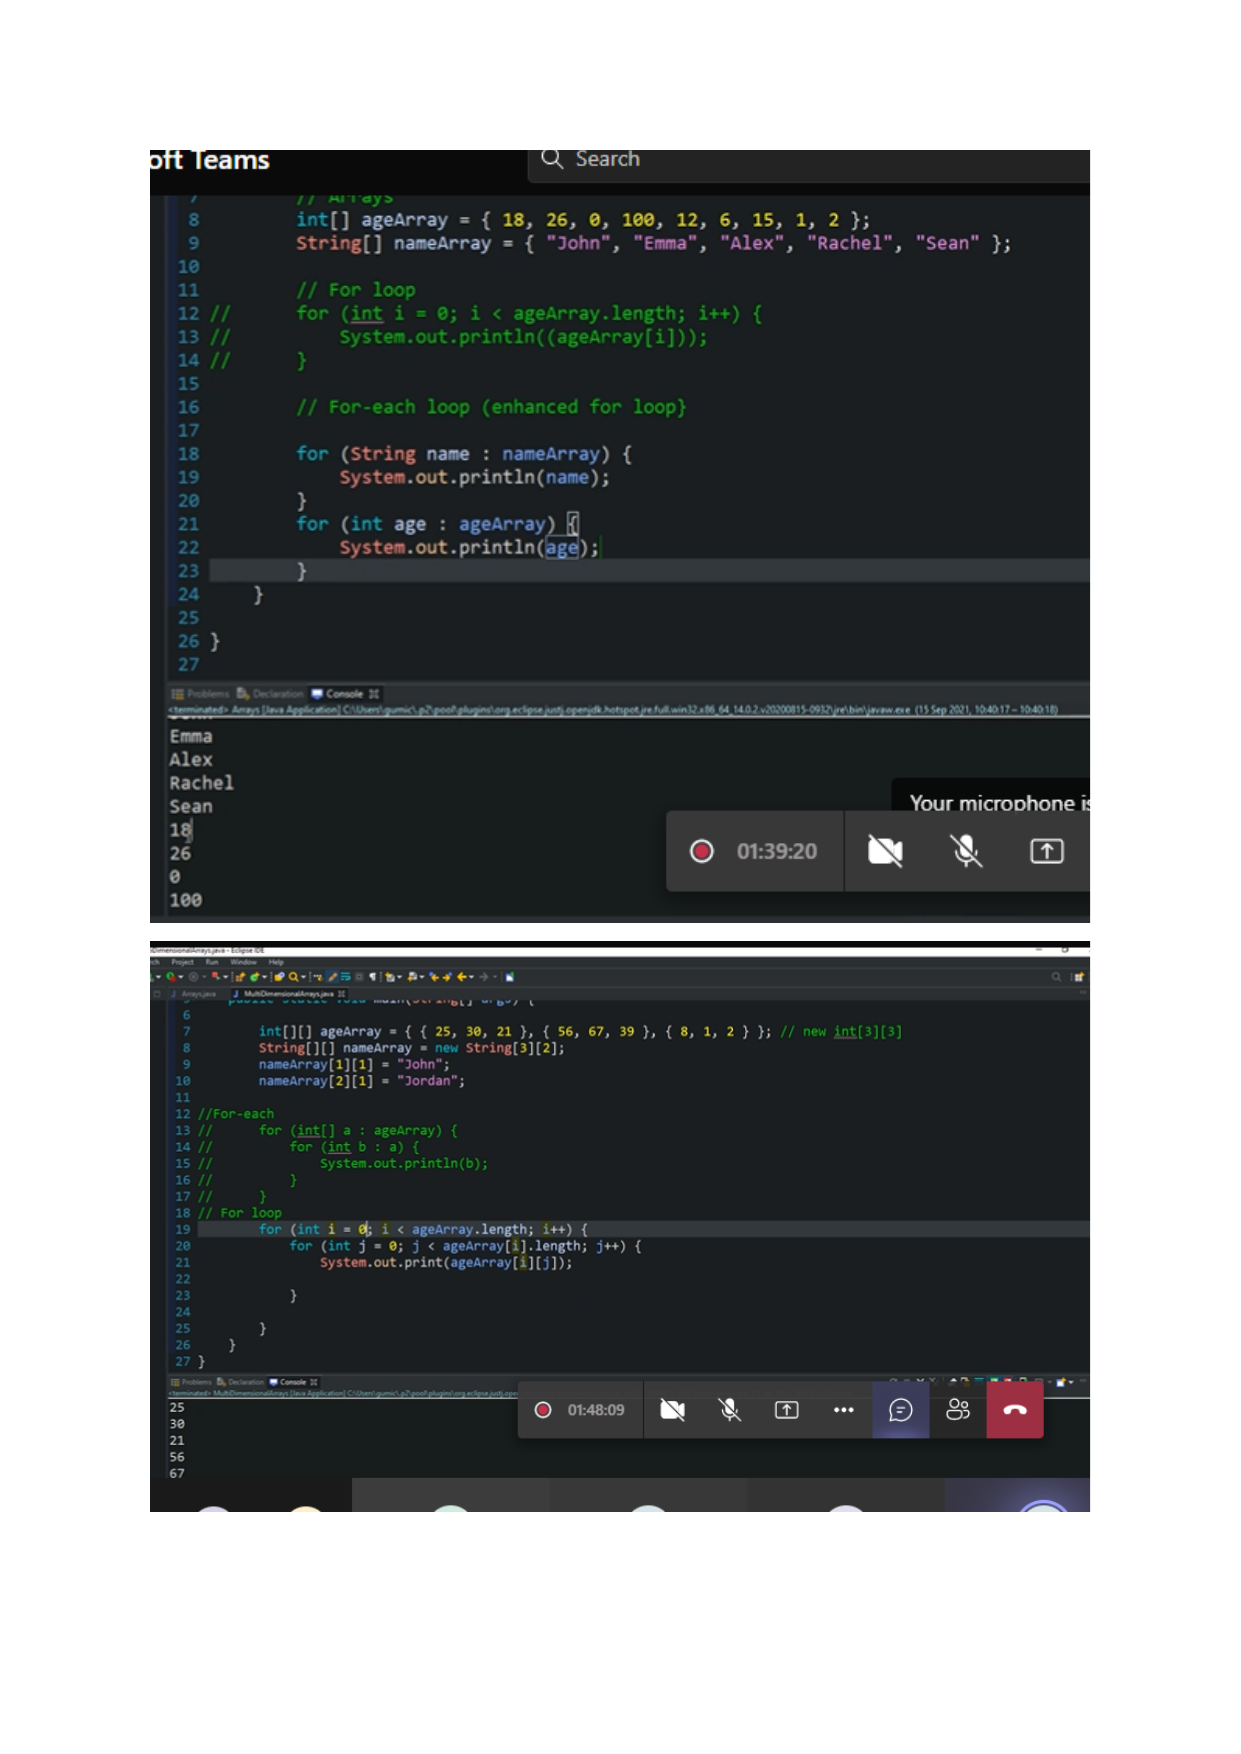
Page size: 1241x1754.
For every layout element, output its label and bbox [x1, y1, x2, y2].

picture [150, 150, 1091, 923]
picture [150, 941, 1091, 1512]
